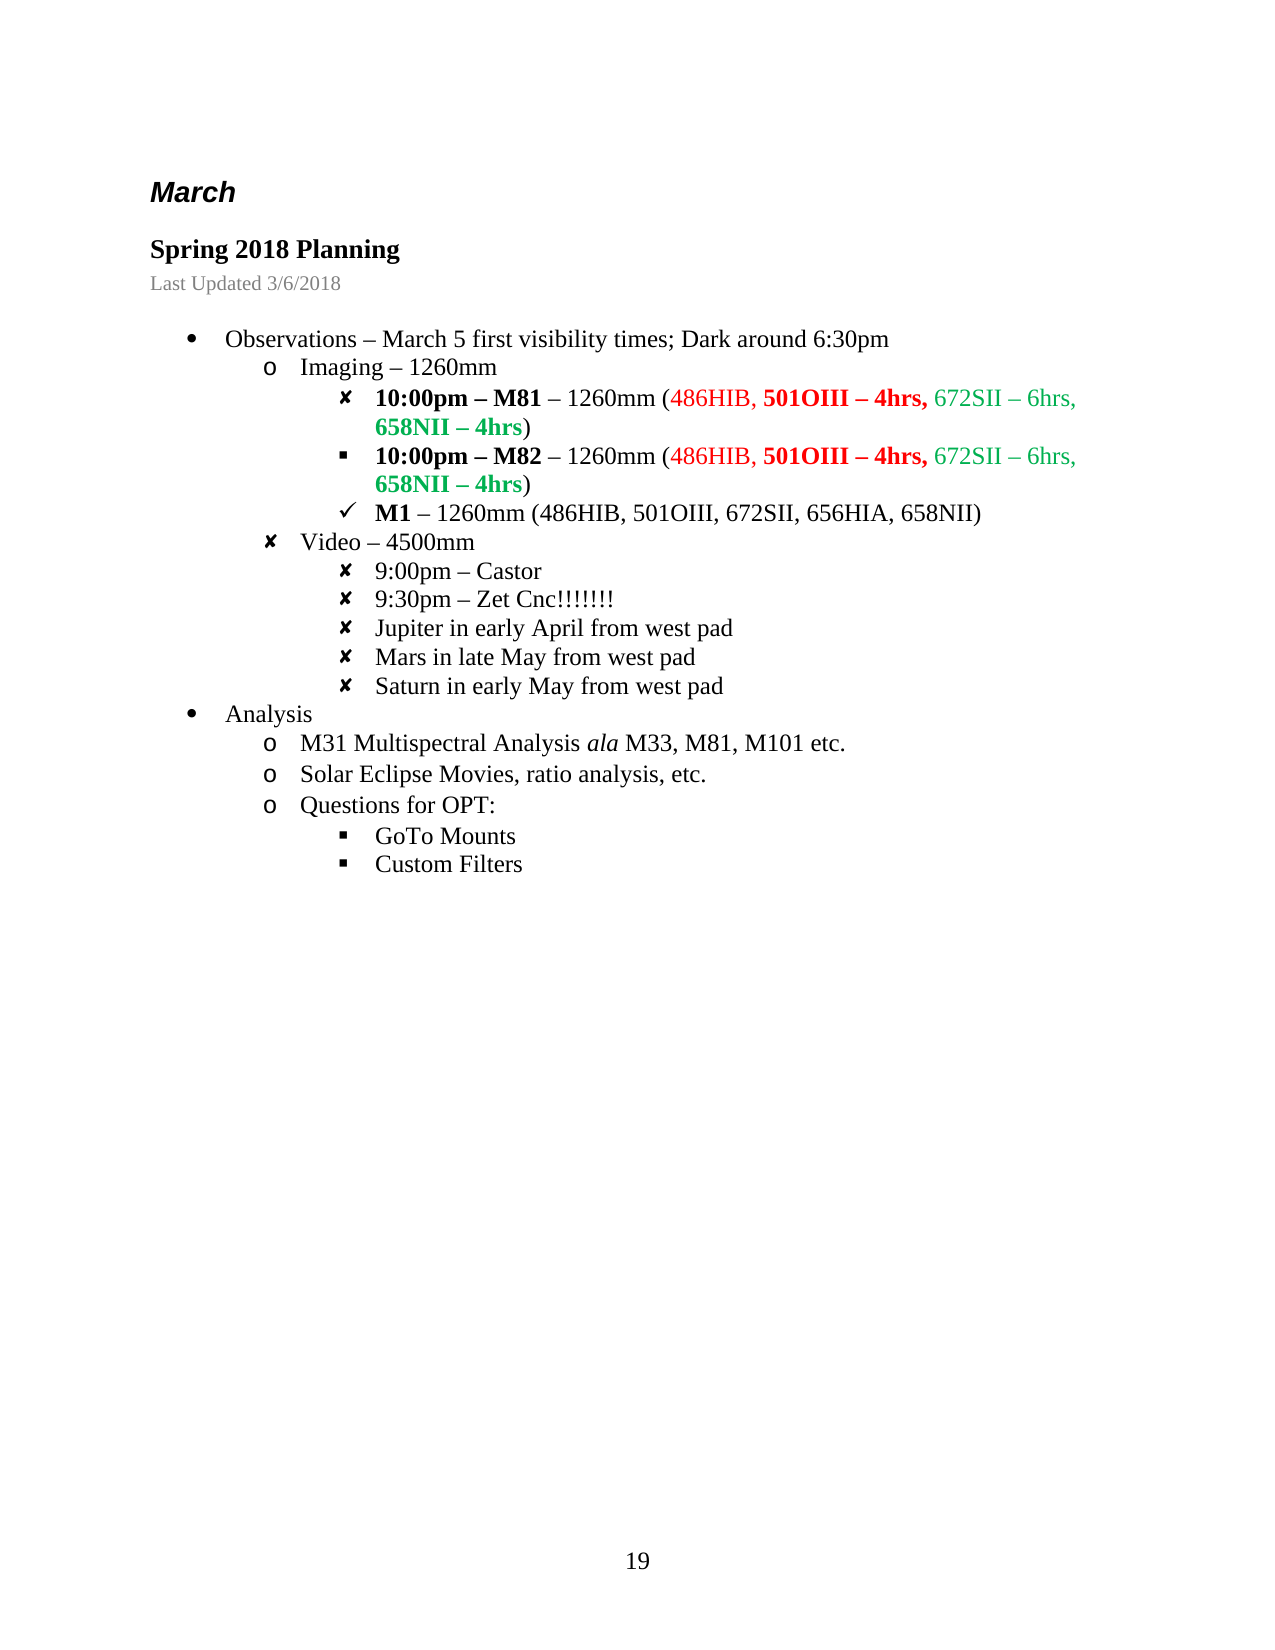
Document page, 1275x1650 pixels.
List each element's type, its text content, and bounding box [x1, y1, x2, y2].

list Observations – March 5 first visibility times; Dark around 6:30pm [187, 324, 1125, 352]
list Jupiter in early April from west pad [337, 613, 1125, 642]
list Video – 4500mm [262, 527, 1125, 556]
subtitle Spring 2018 Planning [150, 233, 1125, 265]
list Analysis [187, 699, 1125, 728]
list 9:00pm – Castor [337, 556, 1125, 584]
list Imaging – 1260mm [262, 352, 1125, 383]
subtitle March [150, 175, 1125, 208]
list Solar Eclipse Movies, ratio analysis, etc. [262, 759, 1125, 790]
list Mars in late May from west pad [337, 642, 1125, 671]
list 10:00pm – M82 – 1260mm (486HIB, 501OIII – 4hrs, 672SII – 6hrs, 658NII – 4hrs) [337, 441, 1125, 498]
list Questions for OPT: [262, 790, 1125, 821]
list M31 Multispectral Analysis ala M33, M81, M101 etc. [262, 728, 1125, 759]
list Custom Filters [337, 849, 1125, 878]
list GoTo Mounts [337, 821, 1125, 849]
list M1 – 1260mm (486HIB, 501OIII, 672SII, 656HIA, 658NII) [337, 498, 1125, 527]
text Last Updated 3/6/2018 [150, 271, 1125, 295]
list 9:30pm – Zet Cnc!!!!!!! [337, 584, 1125, 613]
list Saturn in early May from west pad [337, 671, 1125, 699]
list 10:00pm – M81 – 1260mm (486HIB, 501OIII – 4hrs, 672SII – 6hrs, 658NII – 4hrs) [337, 383, 1125, 441]
